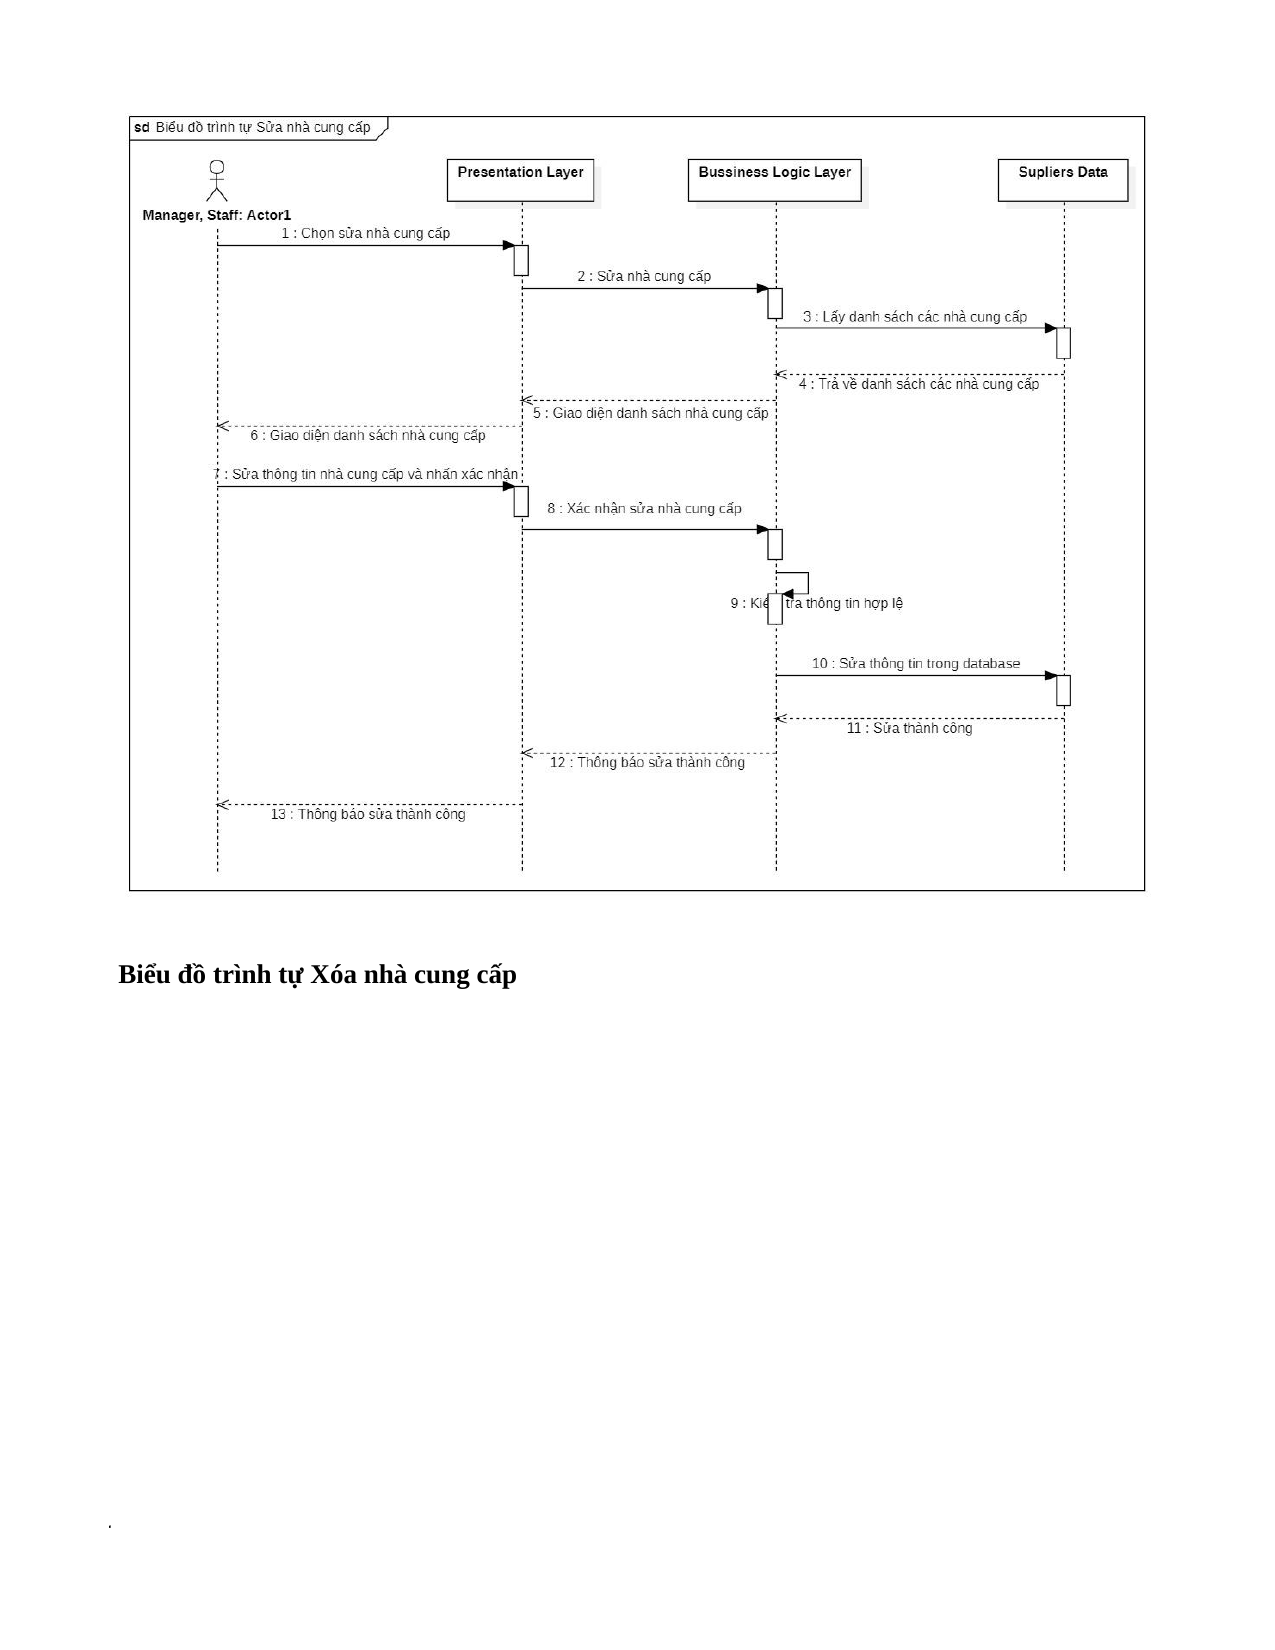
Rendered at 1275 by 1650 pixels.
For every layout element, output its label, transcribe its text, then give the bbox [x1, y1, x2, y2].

text Biểu đồ trình tự Xóa nhà cung cấp [118, 958, 1186, 989]
picture [118, 105, 1187, 933]
